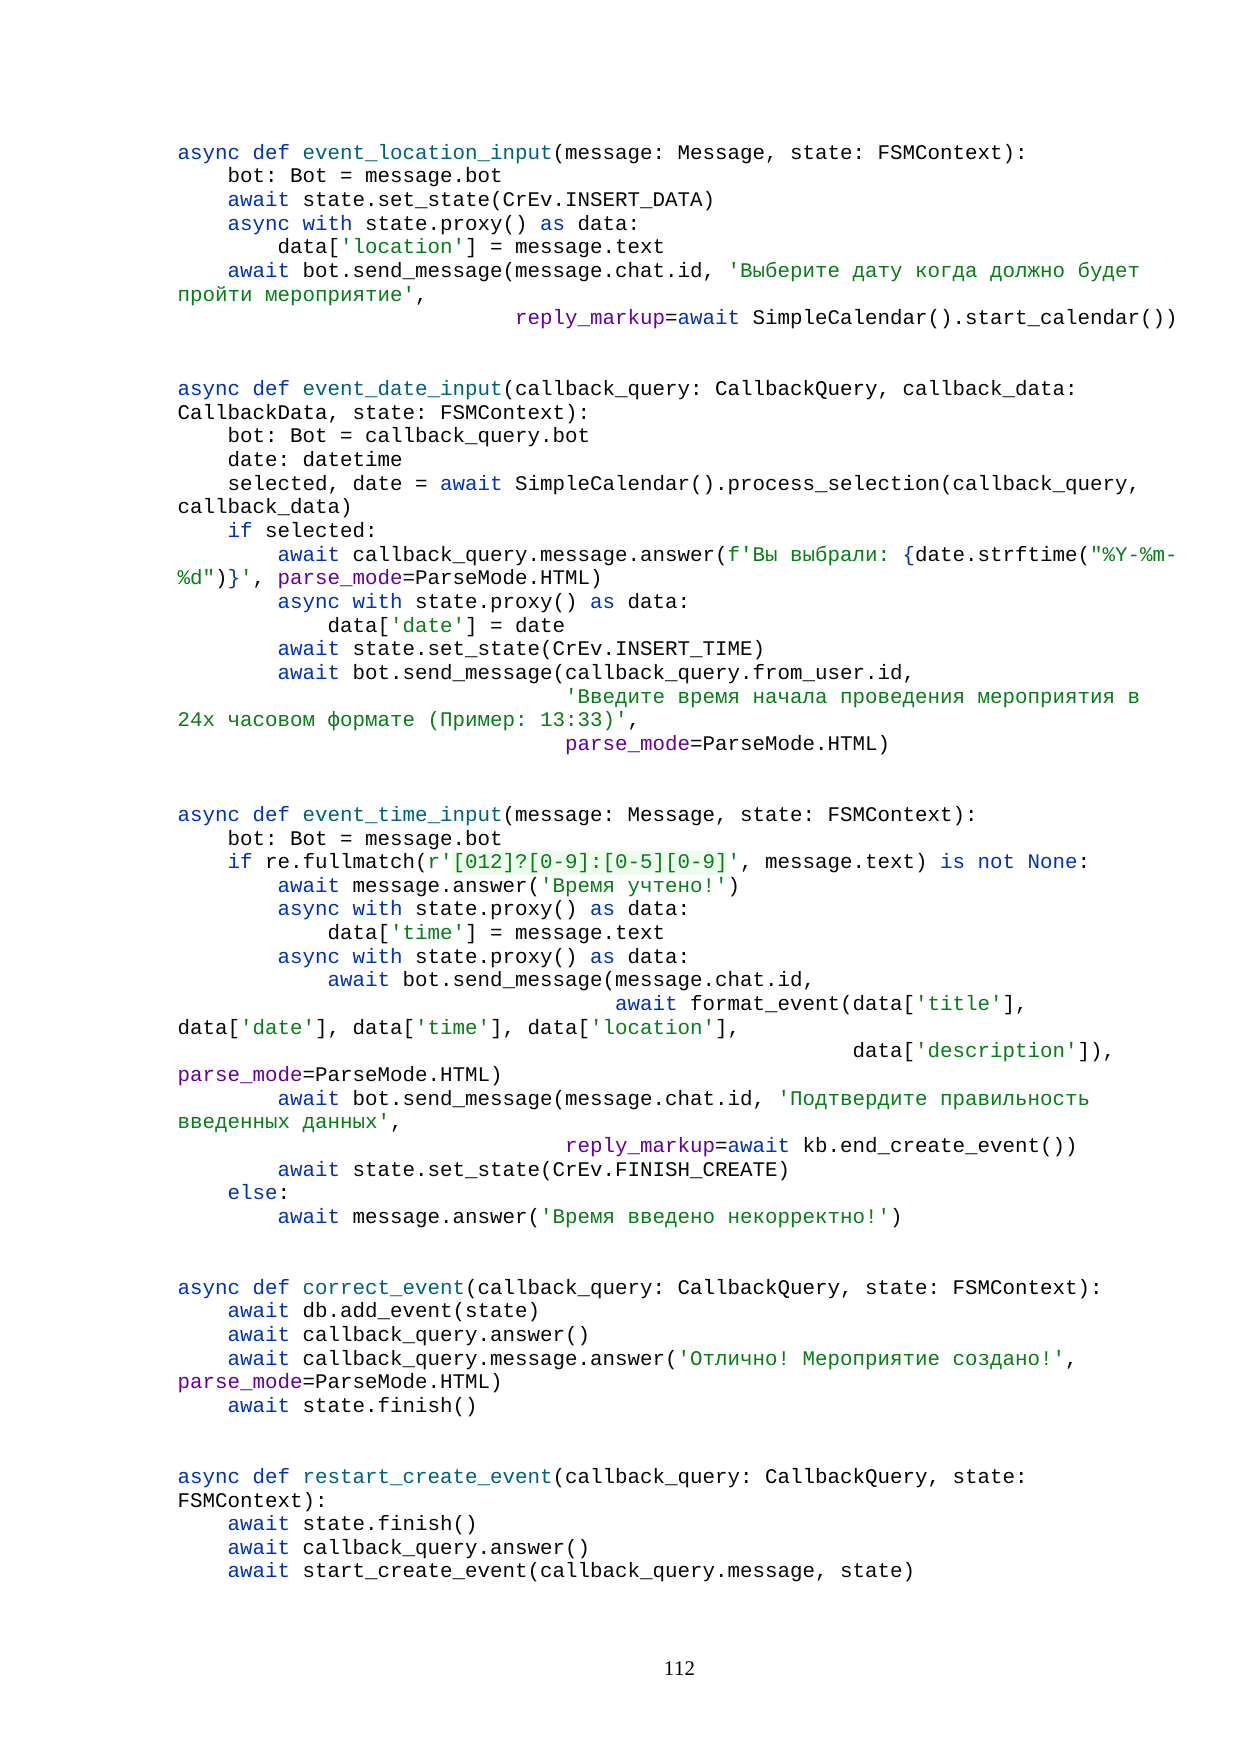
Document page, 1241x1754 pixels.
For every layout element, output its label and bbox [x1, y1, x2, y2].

text [177, 118, 1181, 1631]
